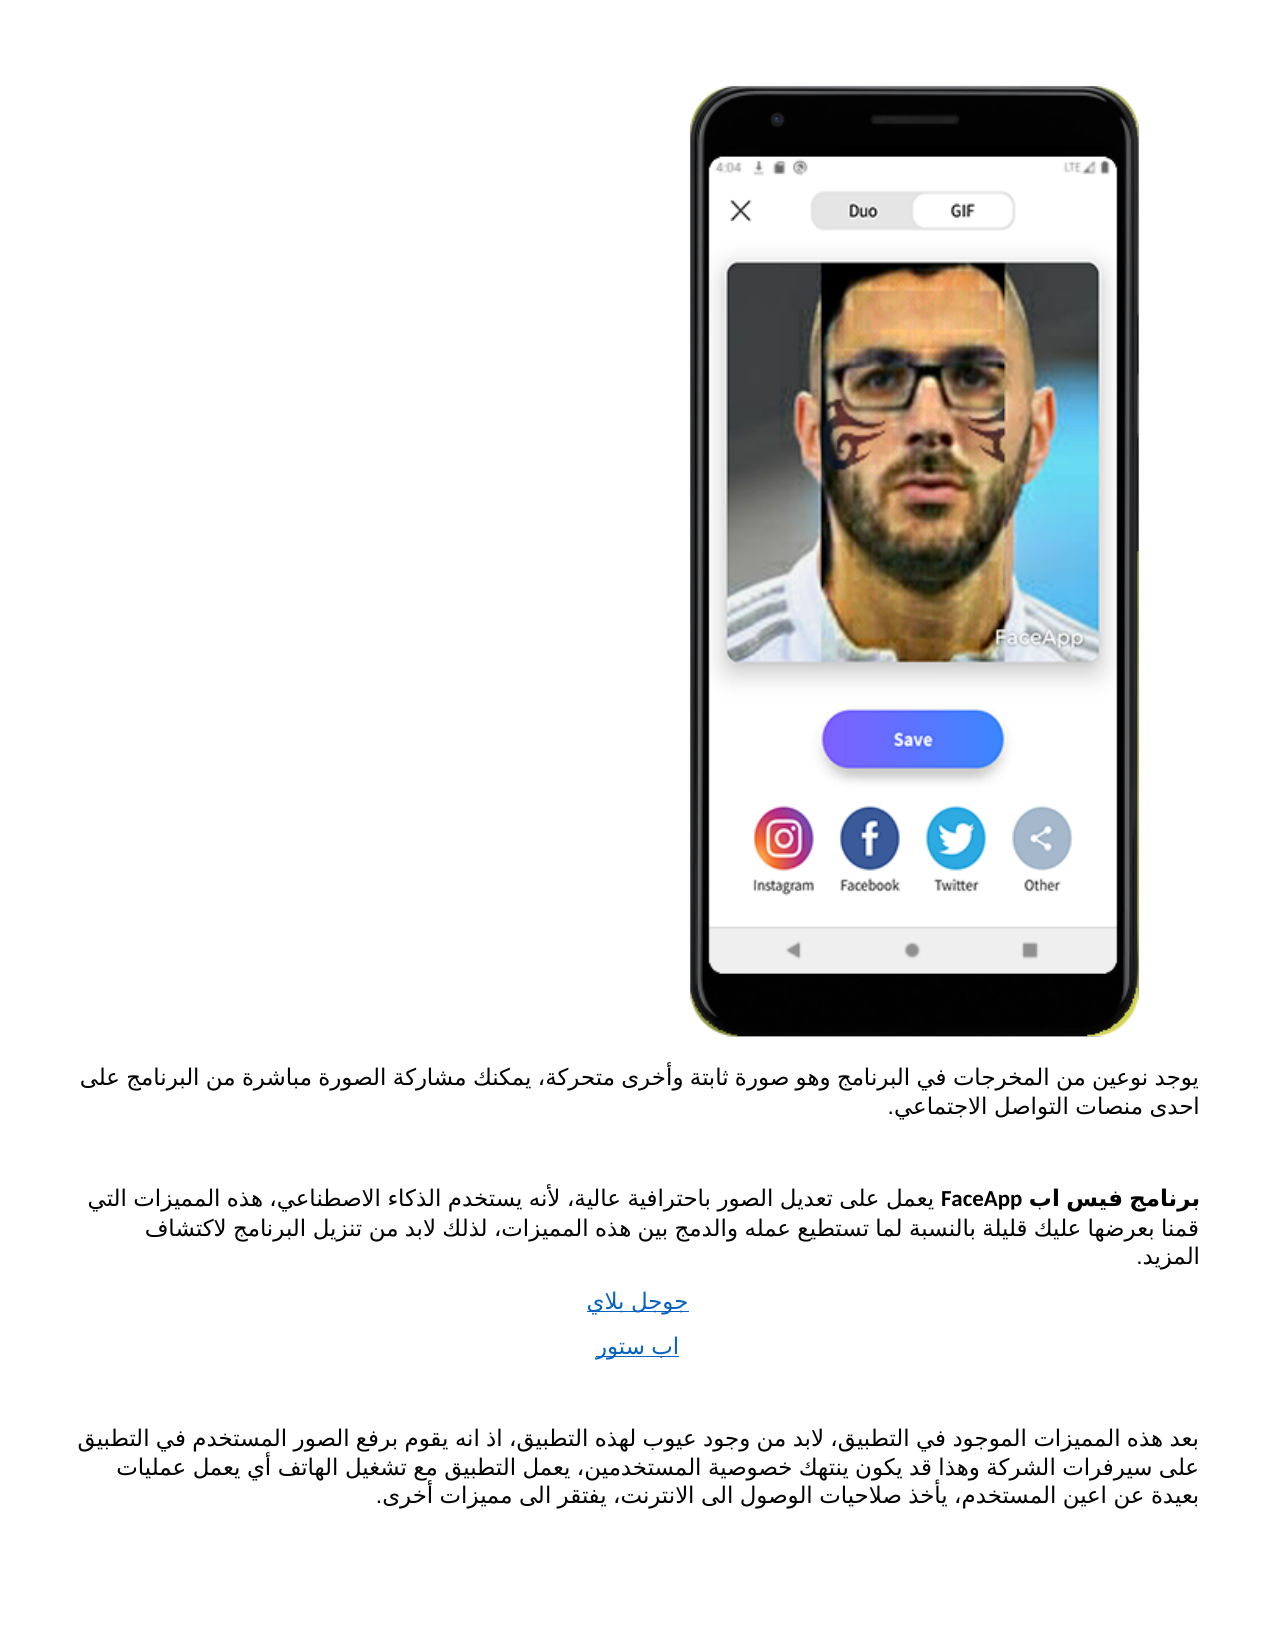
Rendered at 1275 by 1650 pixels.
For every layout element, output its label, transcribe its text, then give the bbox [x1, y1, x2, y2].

text برنامج فيس اب‏ FaceApp يعمل على تعديل الصور باحترافية عالية، لأنه يستخدم الذكاء الاصطناعي، هذه المميزات التي قمنا بعرضها عليك قليلة بالنسبة لما تستطيع عمله والدمج بين هذه المميزات، لذلك لابد من تنزيل البرنامج لاكتشاف المزيد. [75, 1184, 1200, 1269]
picture [628, 75, 1200, 1046]
text بعد هذه المميزات الموجود في التطبيق، لابد من وجود عيوب لهذه التطبيق، اذ انه يقوم برفع الصور المستخدم في التطبيق على سيرفرات الشركة وهذا قد يكون ينتهك خصوصية المستخدمين، يعمل التطبيق مع تشغيل الهاتف أي يعمل عمليات بعيدة عن اعين المستخدم، يأخذ صلاحيات الوصول الى الانترنت، يفتقر الى مميزات أخرى. [75, 1425, 1200, 1508]
text جوجل بلاي [75, 1288, 1200, 1314]
text يوجد نوعين من المخرجات في البرنامج وهو صورة ثابتة وأخرى متحركة، يمكنك مشاركة الصورة مباشرة من البرنامج على احدى منصات التواصل الاجتماعي. [75, 1064, 1200, 1119]
text اب ستور [75, 1333, 1200, 1360]
